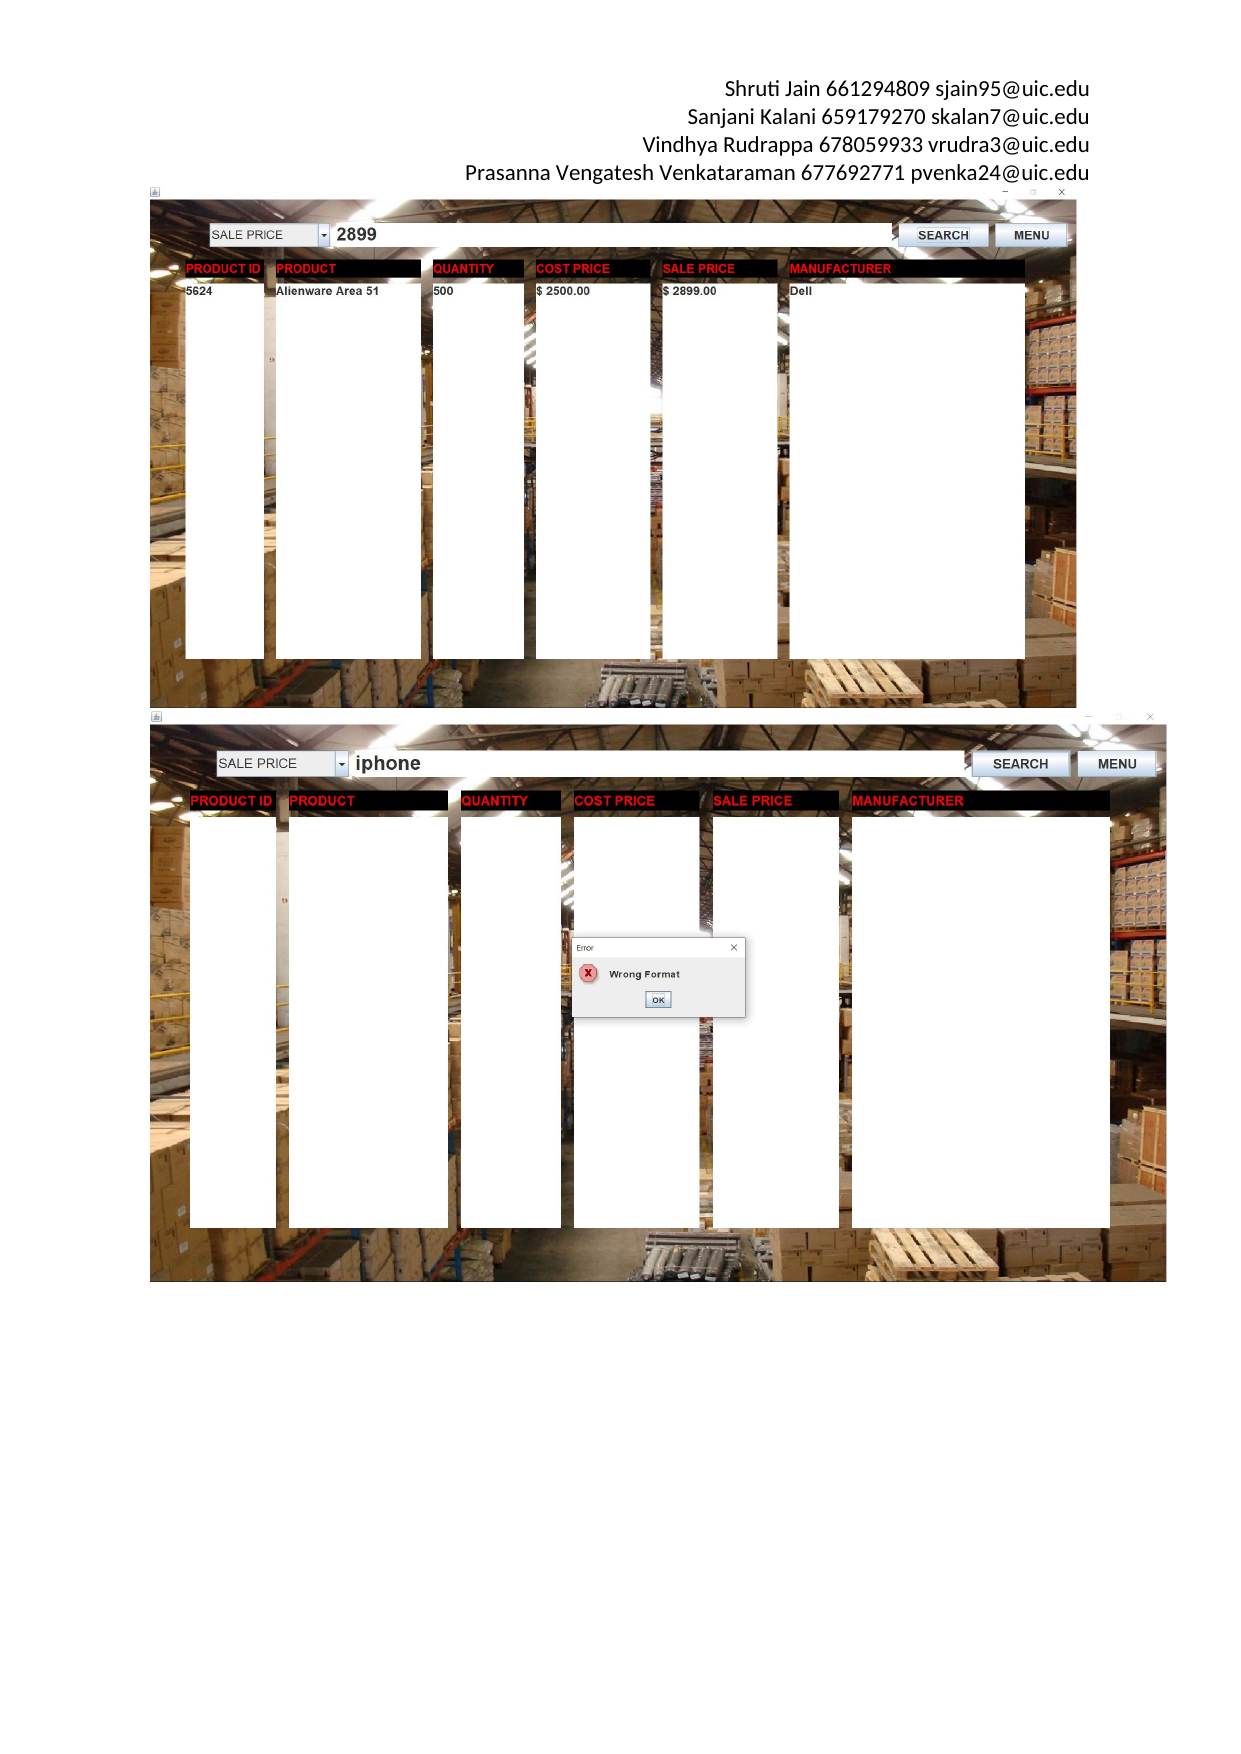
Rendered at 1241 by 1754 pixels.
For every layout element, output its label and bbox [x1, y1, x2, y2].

picture [150, 185, 1077, 708]
picture [150, 709, 1167, 1282]
